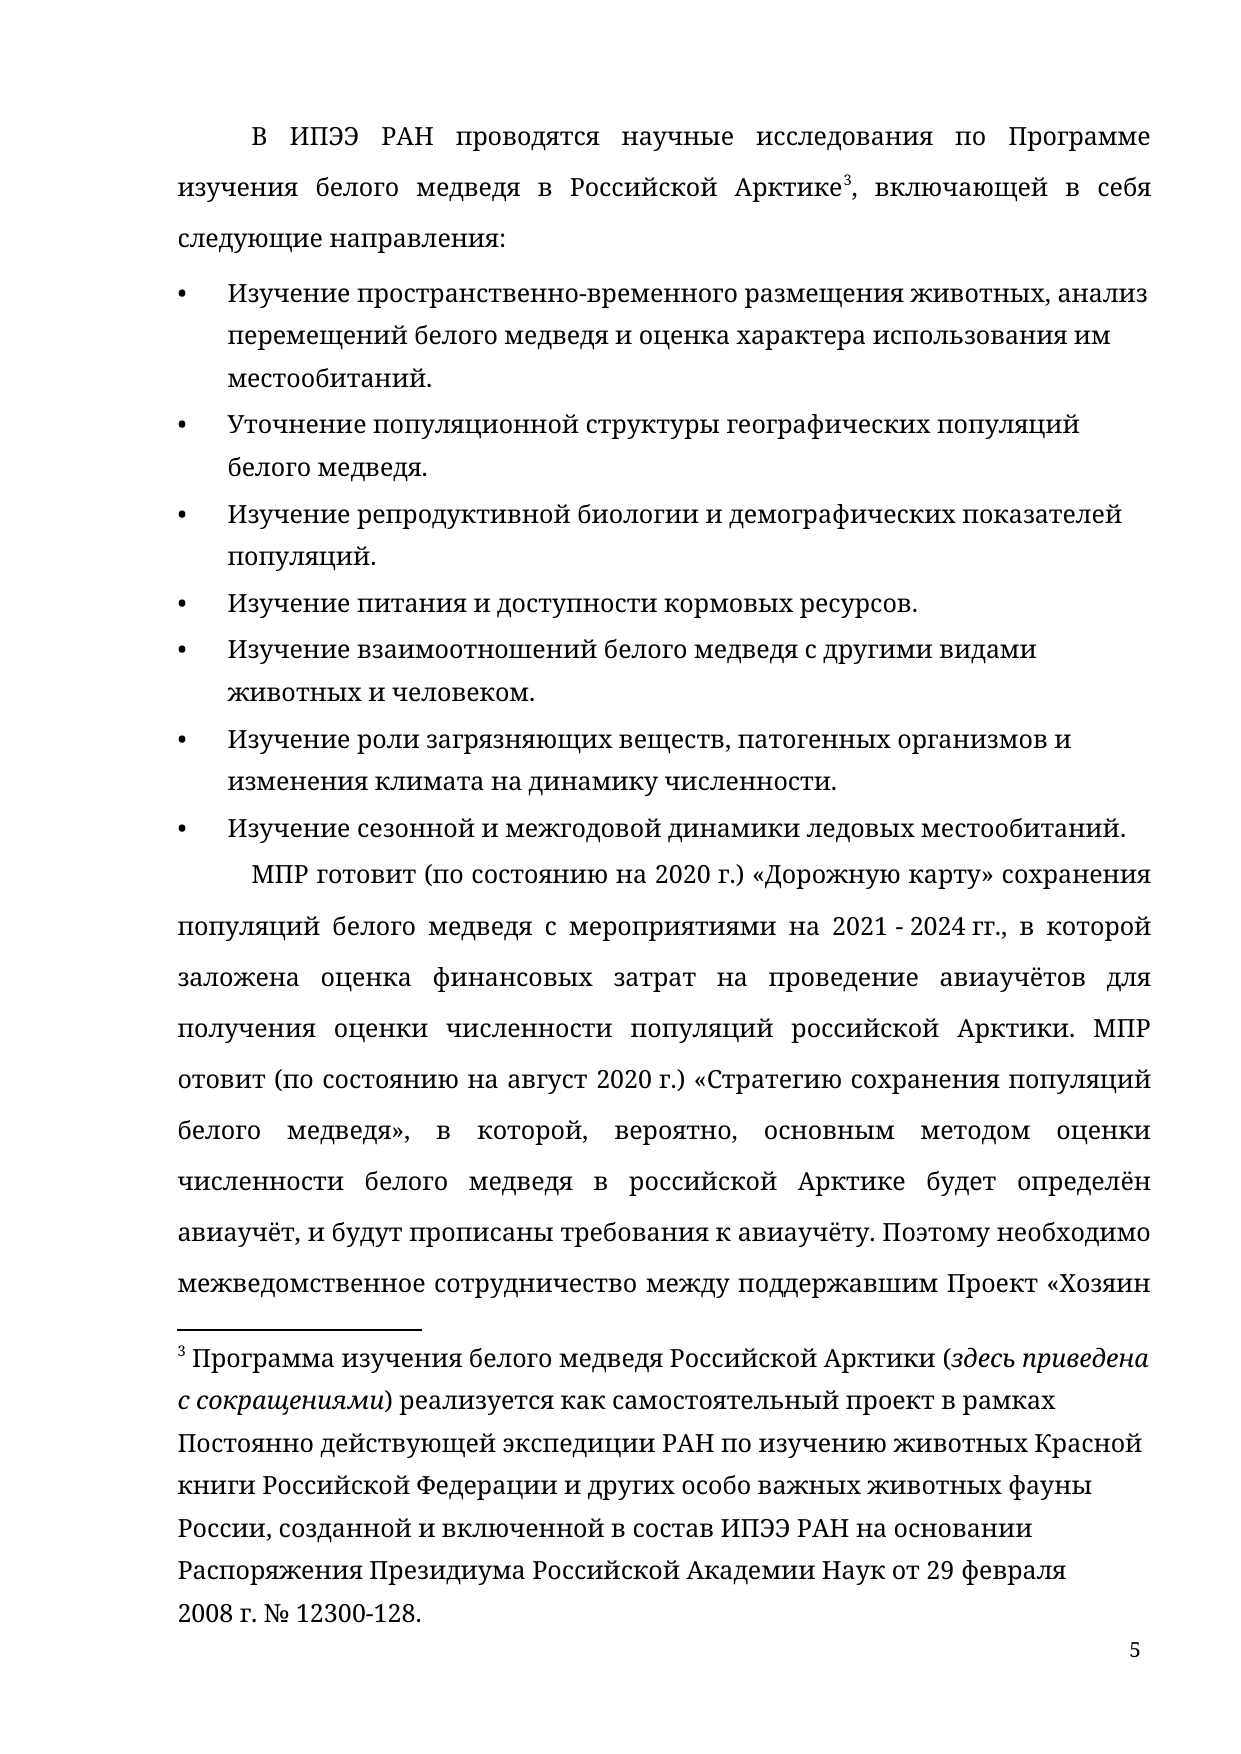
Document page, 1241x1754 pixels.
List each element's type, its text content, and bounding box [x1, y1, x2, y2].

text В ИПЭЭ РАН проводятся научные исследования по Программе изучения белого медведя в Российской Арктике, включающей в себя следующие направления: [177, 118, 1152, 254]
list Изучение пространственно-временного размещения животных, анализ перемещений белого медведя и оценка характера использования им местообитаний. [177, 275, 1152, 394]
list Изучение репродуктивной биологии и демографических показателей популяций. [177, 496, 1152, 573]
list Изучение роли загрязняющих веществ, патогенных организмов и изменения климата на динамику численности. [177, 721, 1152, 798]
list Изучение сезонной и межгодовой динамики ледовых местообитаний. [177, 810, 1152, 844]
list Изучение взаимоотношений белого медведя с другими видами животных и человеком. [177, 632, 1152, 709]
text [177, 857, 1152, 1299]
list Уточнение популяционной структуры географических популяций белого медведя. [177, 407, 1152, 484]
list Изучение питания и доступности кормовых ресурсов. [177, 585, 1152, 619]
